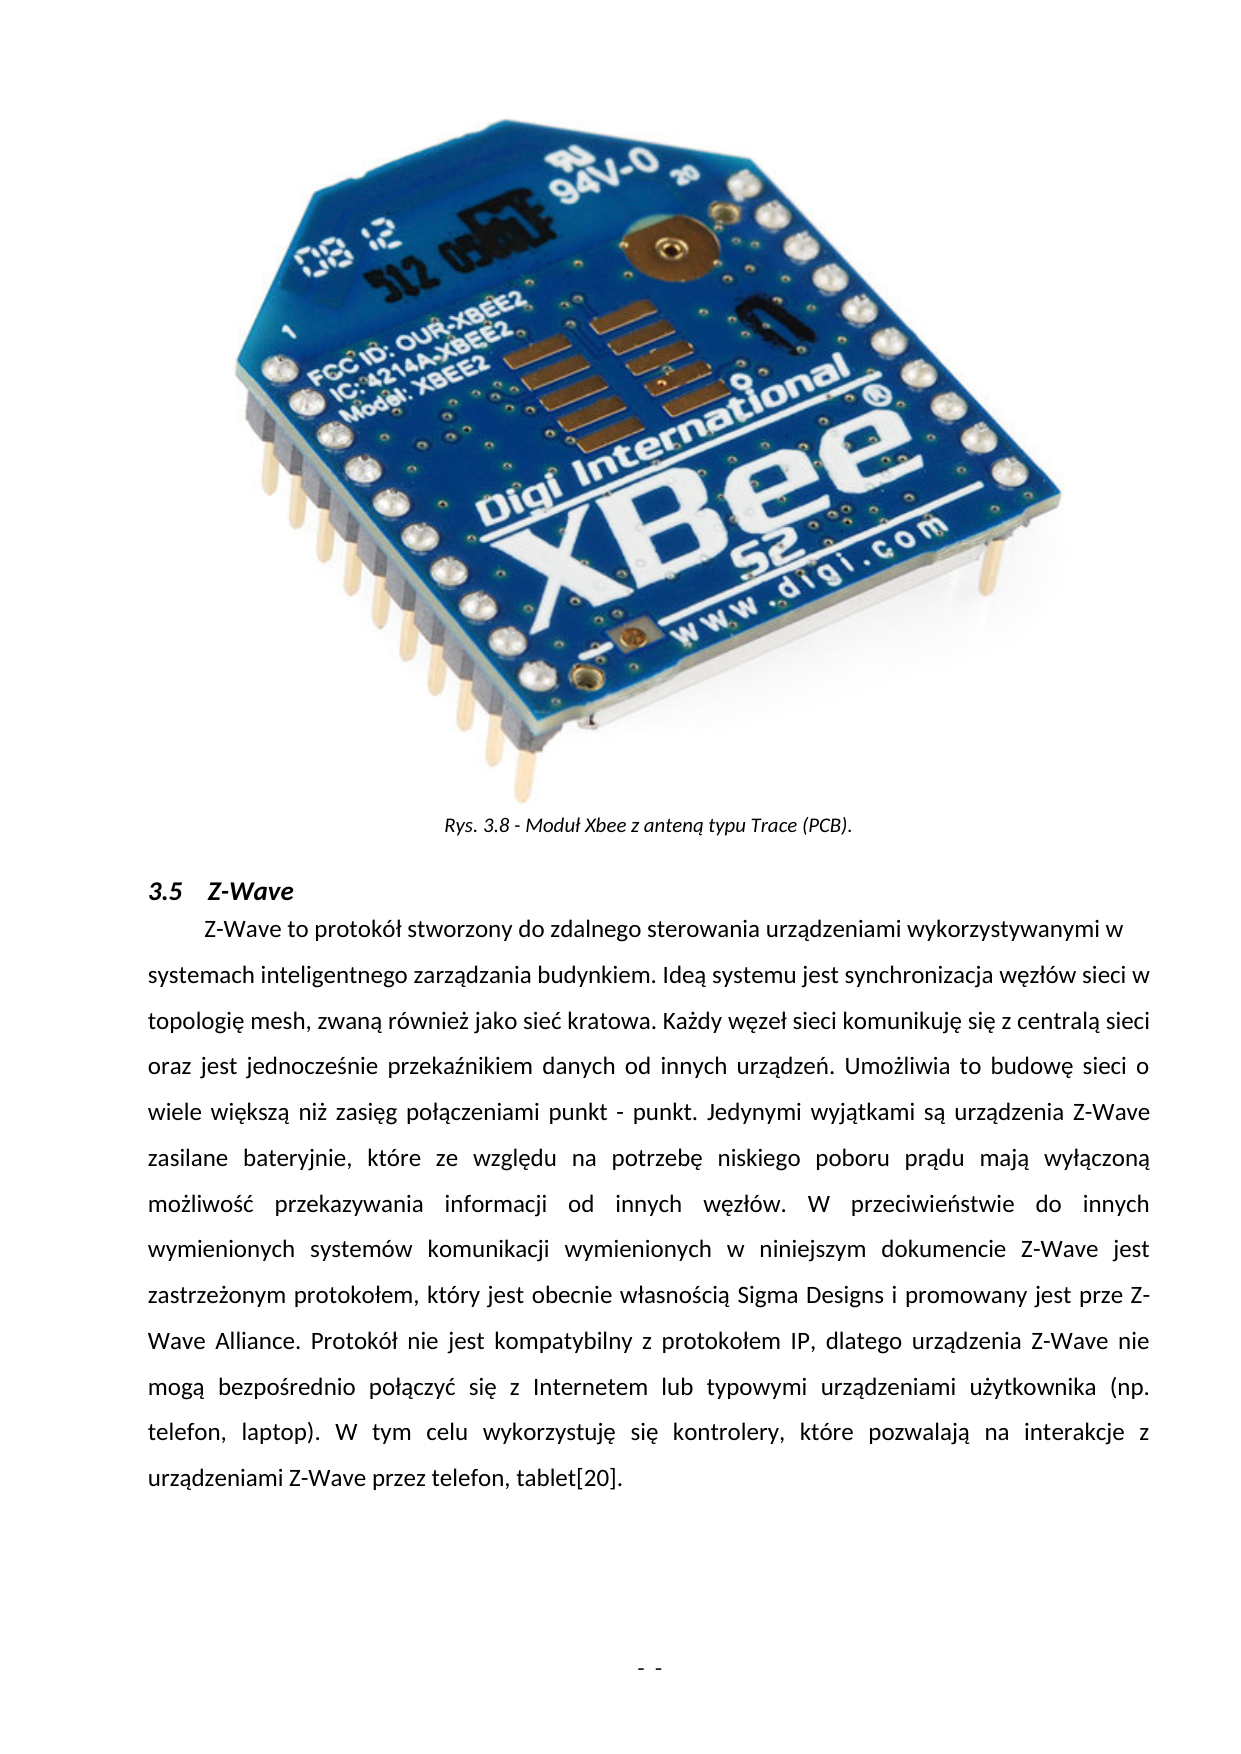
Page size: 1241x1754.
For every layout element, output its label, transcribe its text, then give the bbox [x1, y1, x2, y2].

subtitle Z-Wave [148, 874, 1152, 907]
text Rys. 3.8 - Moduł Xbee z anteną typu Trace (PCB). [148, 812, 1152, 837]
picture [231, 118, 1069, 812]
text systemach inteligentnego zarządzania budynkiem. Ideą systemu jest synchronizacja węzłów sieci w topologię mesh, zwaną również jako sieć kratowa. Każdy węzeł sieci komunikuję się z centralą sieci oraz jest jednocześnie przekaźnikiem danych od innych urządzeń. Umożliwia to budowę sieci o wiele większą niż zasięg połączeniami punkt - punkt. Jedynymi wyjątkami są urządzenia Z-Wave zasilane bateryjnie, które ze względu na potrzebę niskiego poboru prądu mają wyłączoną możliwość przekazywania informacji od innych węzłów. W przeciwieństwie do innych wymienionych systemów komunikacji wymienionych w niniejszym dokumencie Z-Wave jest zastrzeżonym protokołem, który jest obecnie własnością Sigma Designs i promowany jest prze Z-Wave Alliance. Protokół nie jest kompatybilny z protokołem IP, dlatego urządzenia Z-Wave nie mogą bezpośrednio połączyć się z Internetem lub typowymi urządzeniami użytkownika (np. telefon, laptop). W tym celu wykorzystuję się kontrolery, które pozwalają na interakcje z urządzeniami Z-Wave przez telefon, tablet[20]. [148, 959, 1152, 1493]
text Z-Wave to protokół stworzony do zdalnego sterowania urządzeniami wykorzystywanymi w [148, 913, 1152, 944]
